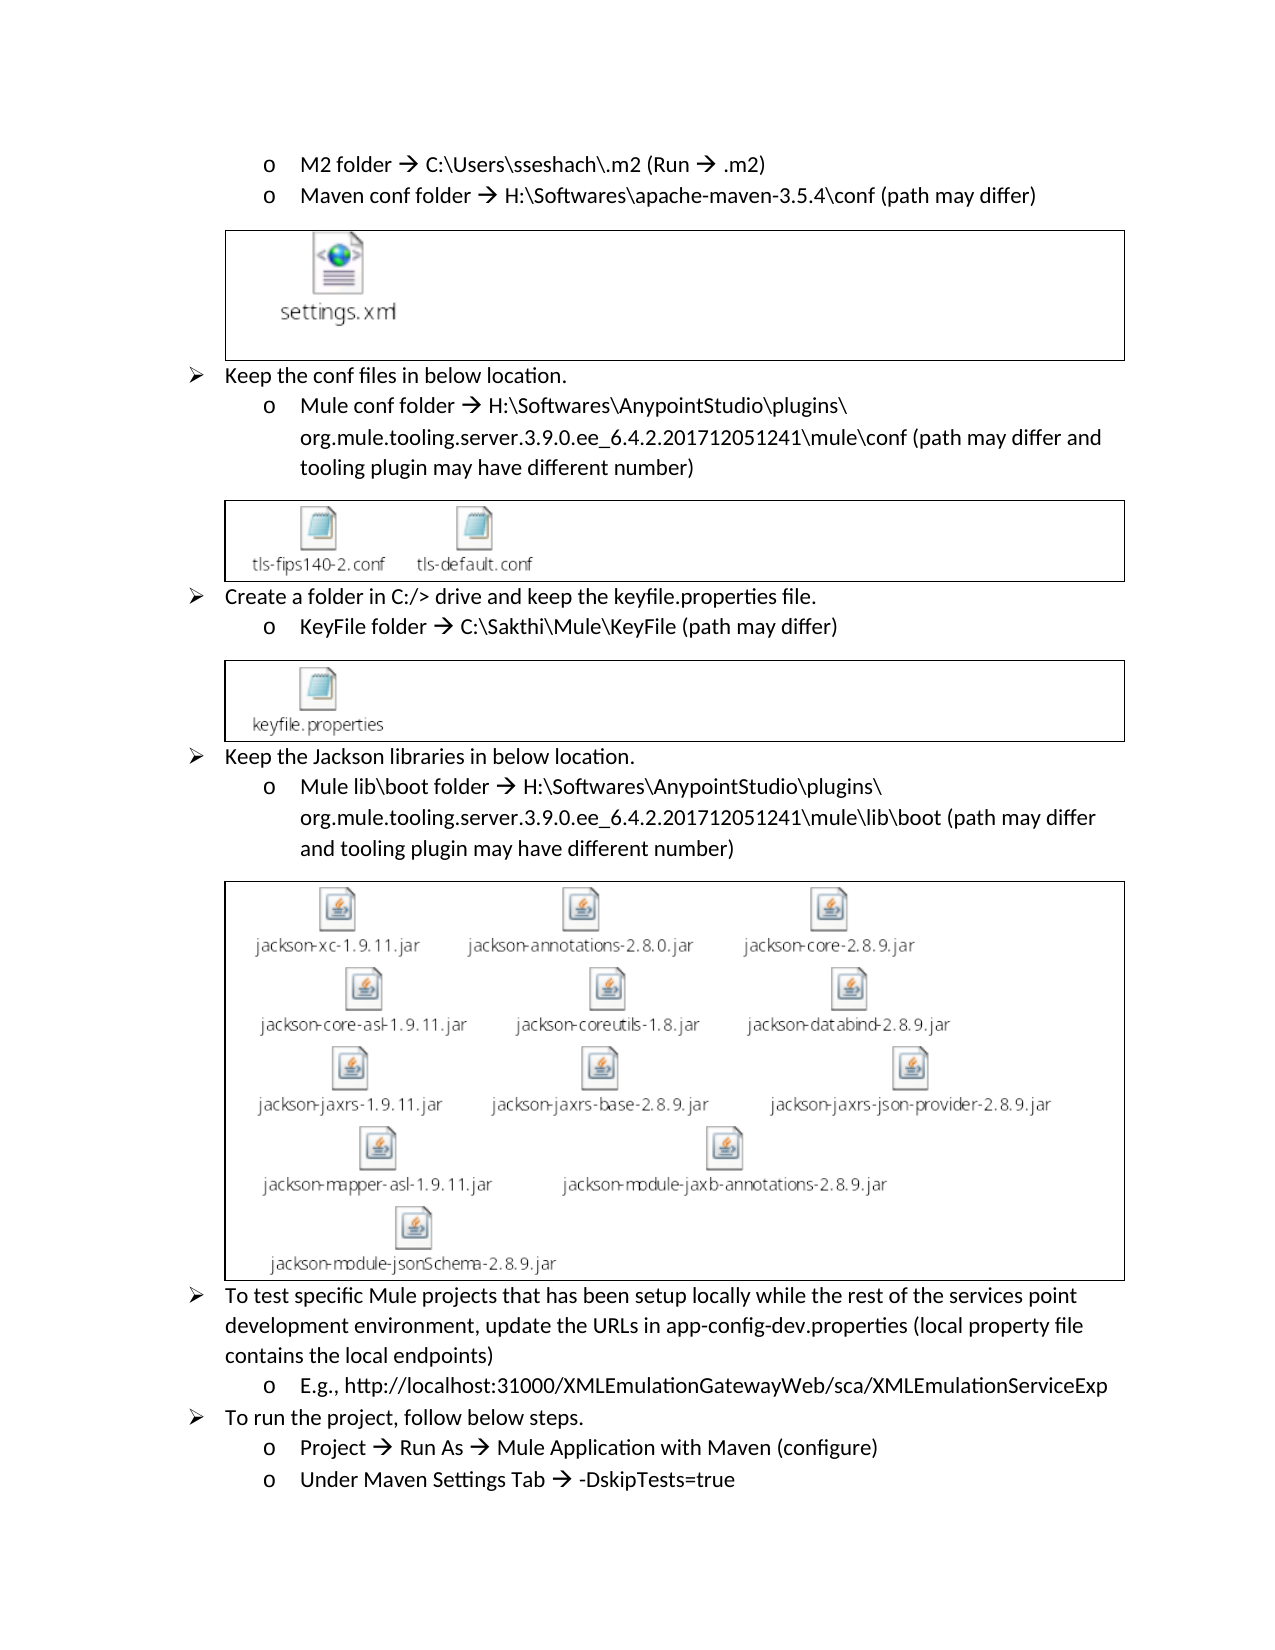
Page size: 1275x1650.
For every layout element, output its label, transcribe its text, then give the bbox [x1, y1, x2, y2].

table_header [226, 882, 1124, 1280]
table_header [226, 501, 1124, 581]
list To test specific Mule projects that has been setup locally while the rest of the services point development environment, update the URLs in app-config-dev.properties (local property file contains the local endpoints) [187, 1281, 1125, 1369]
table_header [226, 661, 1124, 741]
list Keep the conf files in below location. [187, 361, 1125, 389]
list KeyFile folder C:\Sakthi\Mule\KeyFile (path may differ) [262, 612, 1125, 641]
list Mule lib\boot folder H:\Softwares\AnypointStudio\plugins\org.mule.tooling.server.3.9.0.ee_6.4.2.201712051241\mule\lib\boot (path may differ and tooling plugin may have different number) [262, 772, 1125, 862]
list M2 folder C:\Users\sseshach\.m2 (Run .m2) [262, 150, 1125, 179]
list Mule conf folder H:\Softwares\AnypointStudio\plugins\org.mule.tooling.server.3.9.0.ee_6.4.2.201712051241\mule\conf (path may differ and tooling plugin may have different number) [262, 392, 1125, 481]
list Under Maven Settings Tab -DskipTests=true [262, 1465, 1125, 1494]
list Project Run As Mule Application with Maven (configure) [262, 1433, 1125, 1462]
list Keep the Jackson libraries in below location. [187, 742, 1125, 770]
list Create a folder in C:/> drive and keep the keyfile.properties file. [187, 582, 1125, 610]
table_header [226, 231, 1124, 360]
list To run the project, follow below steps. [187, 1403, 1125, 1431]
list Maven conf folder H:\Softwares\apache-maven-3.5.4\conf (path may differ) [262, 181, 1125, 211]
list E.g., http://localhost:31000/XMLEmulationGatewayWeb/sca/XMLEmulationServiceExp [262, 1372, 1125, 1401]
